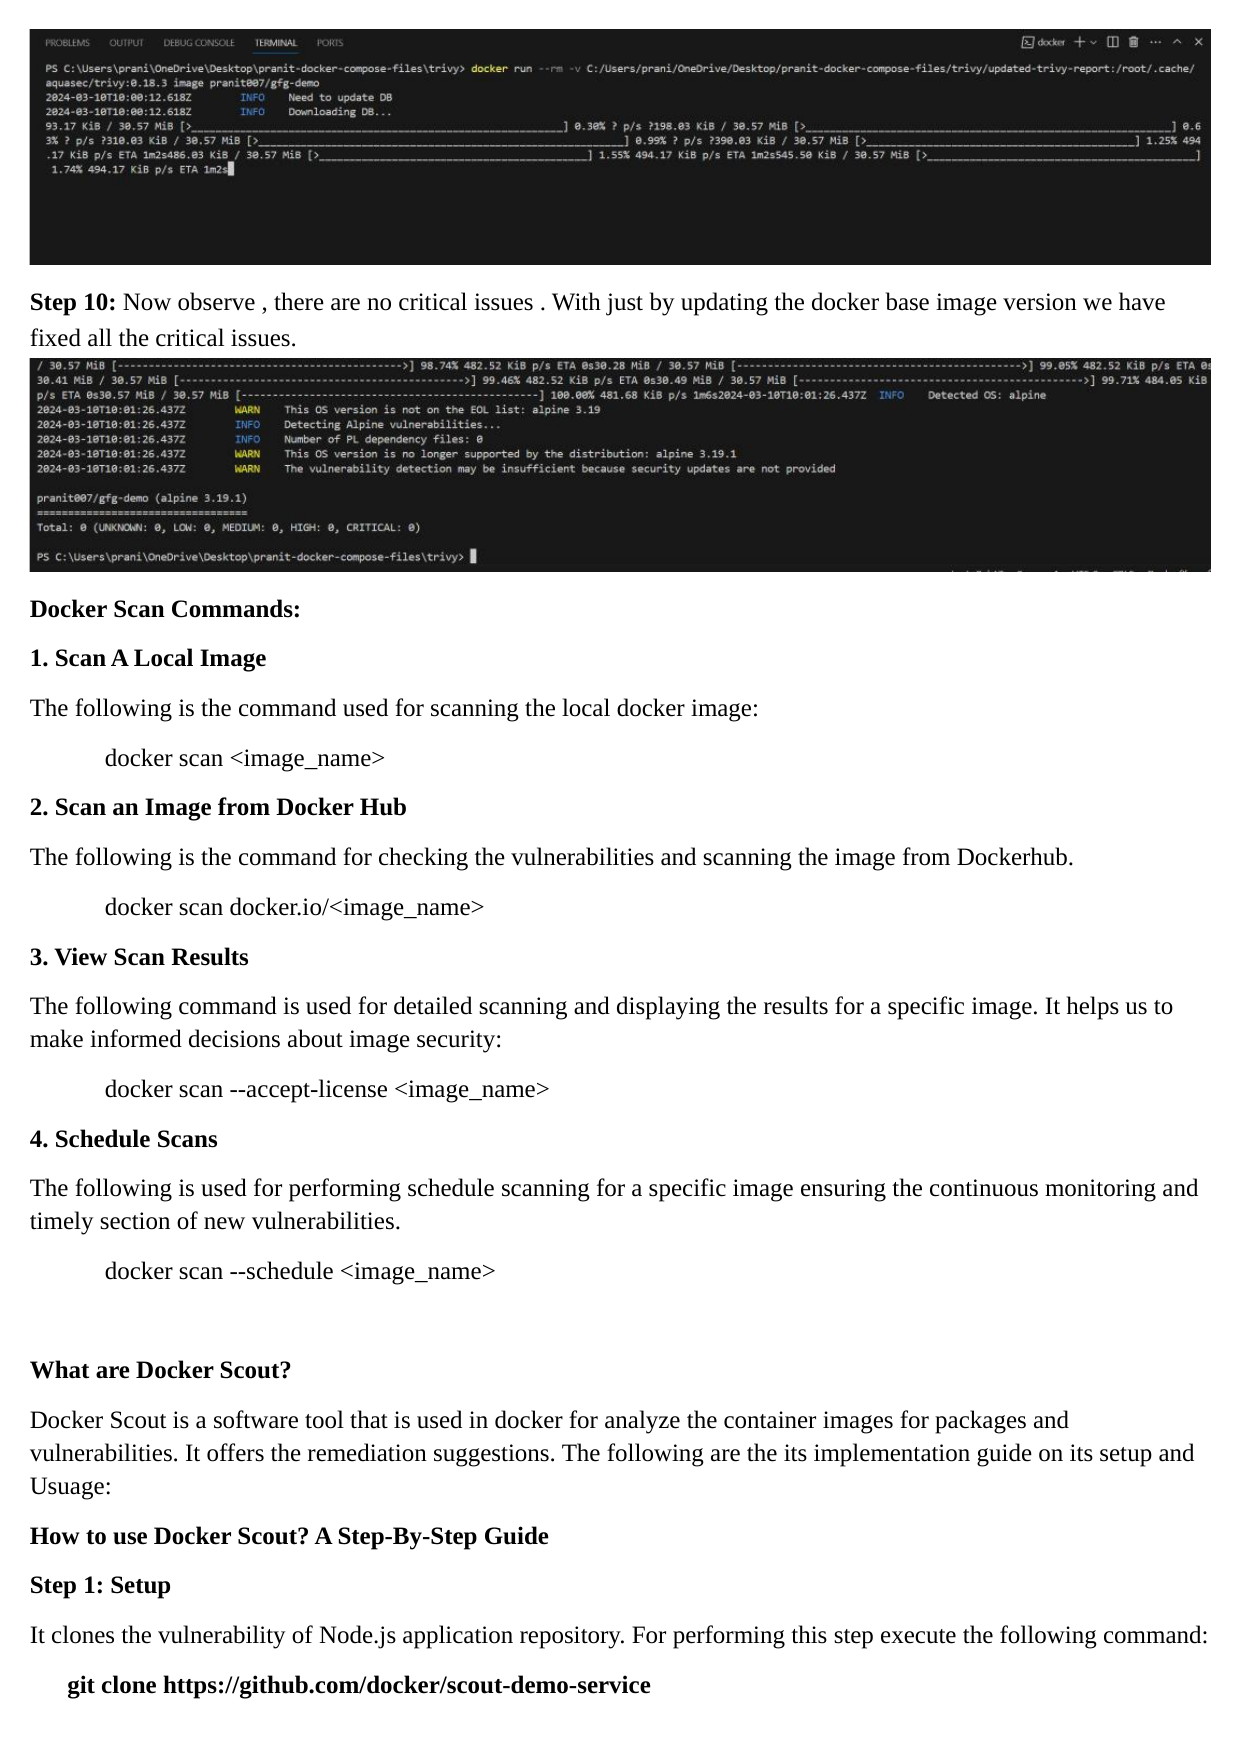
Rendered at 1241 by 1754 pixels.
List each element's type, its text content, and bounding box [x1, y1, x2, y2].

text What are Docker Scout? [29, 1355, 1211, 1384]
text How to use Docker Scout? A Step-By-Step Guide [29, 1521, 1211, 1549]
text docker scan <image_name> [29, 743, 1211, 772]
picture [29, 29, 1211, 265]
text docker scan docker.io/<image_name> [29, 892, 1211, 921]
text 2. Scan an Image from Docker Hub [29, 792, 1211, 821]
text It clones the vulnerability of Node.js application repository. For performing this step execute the following command: [29, 1620, 1211, 1649]
text Docker Scout is a software tool that is used in docker for analyze the container images for packages and vulnerabilities. It offers the remediation suggestions. The following are the its implementation guide on its setup and Usuage: [29, 1405, 1211, 1500]
text 3. View Scan Results [29, 942, 1211, 970]
text The following is the command for checking the vulnerabilities and scanning the image from Dockerhub. [29, 842, 1211, 871]
text Step 10: Now observe , there are no critical issues . With just by updating the docker base image version we have fixed all the critical issues. [29, 287, 1211, 358]
text docker scan --accept-license <image_name> [29, 1074, 1211, 1103]
text Step 1: Setup [29, 1571, 1211, 1599]
text git clone https://github.com/docker/scout-demo-service [29, 1670, 1211, 1699]
text Docker Scan Commands: [29, 594, 1211, 622]
text The following is used for performing schedule scanning for a specific image ensuring the continuous monitoring and timely section of new vulnerabilities. [29, 1173, 1211, 1235]
text The following is the command used for scanning the local docker image: [29, 693, 1211, 722]
text The following command is used for detailed scanning and displaying the results for a specific image. It helps us to make informed decisions about image security: [29, 991, 1211, 1053]
text docker scan --schedule <image_name> [29, 1256, 1211, 1285]
text 1. Scan A Local Image [29, 643, 1211, 672]
picture [29, 358, 1211, 572]
text 4. Schedule Scans [29, 1124, 1211, 1152]
